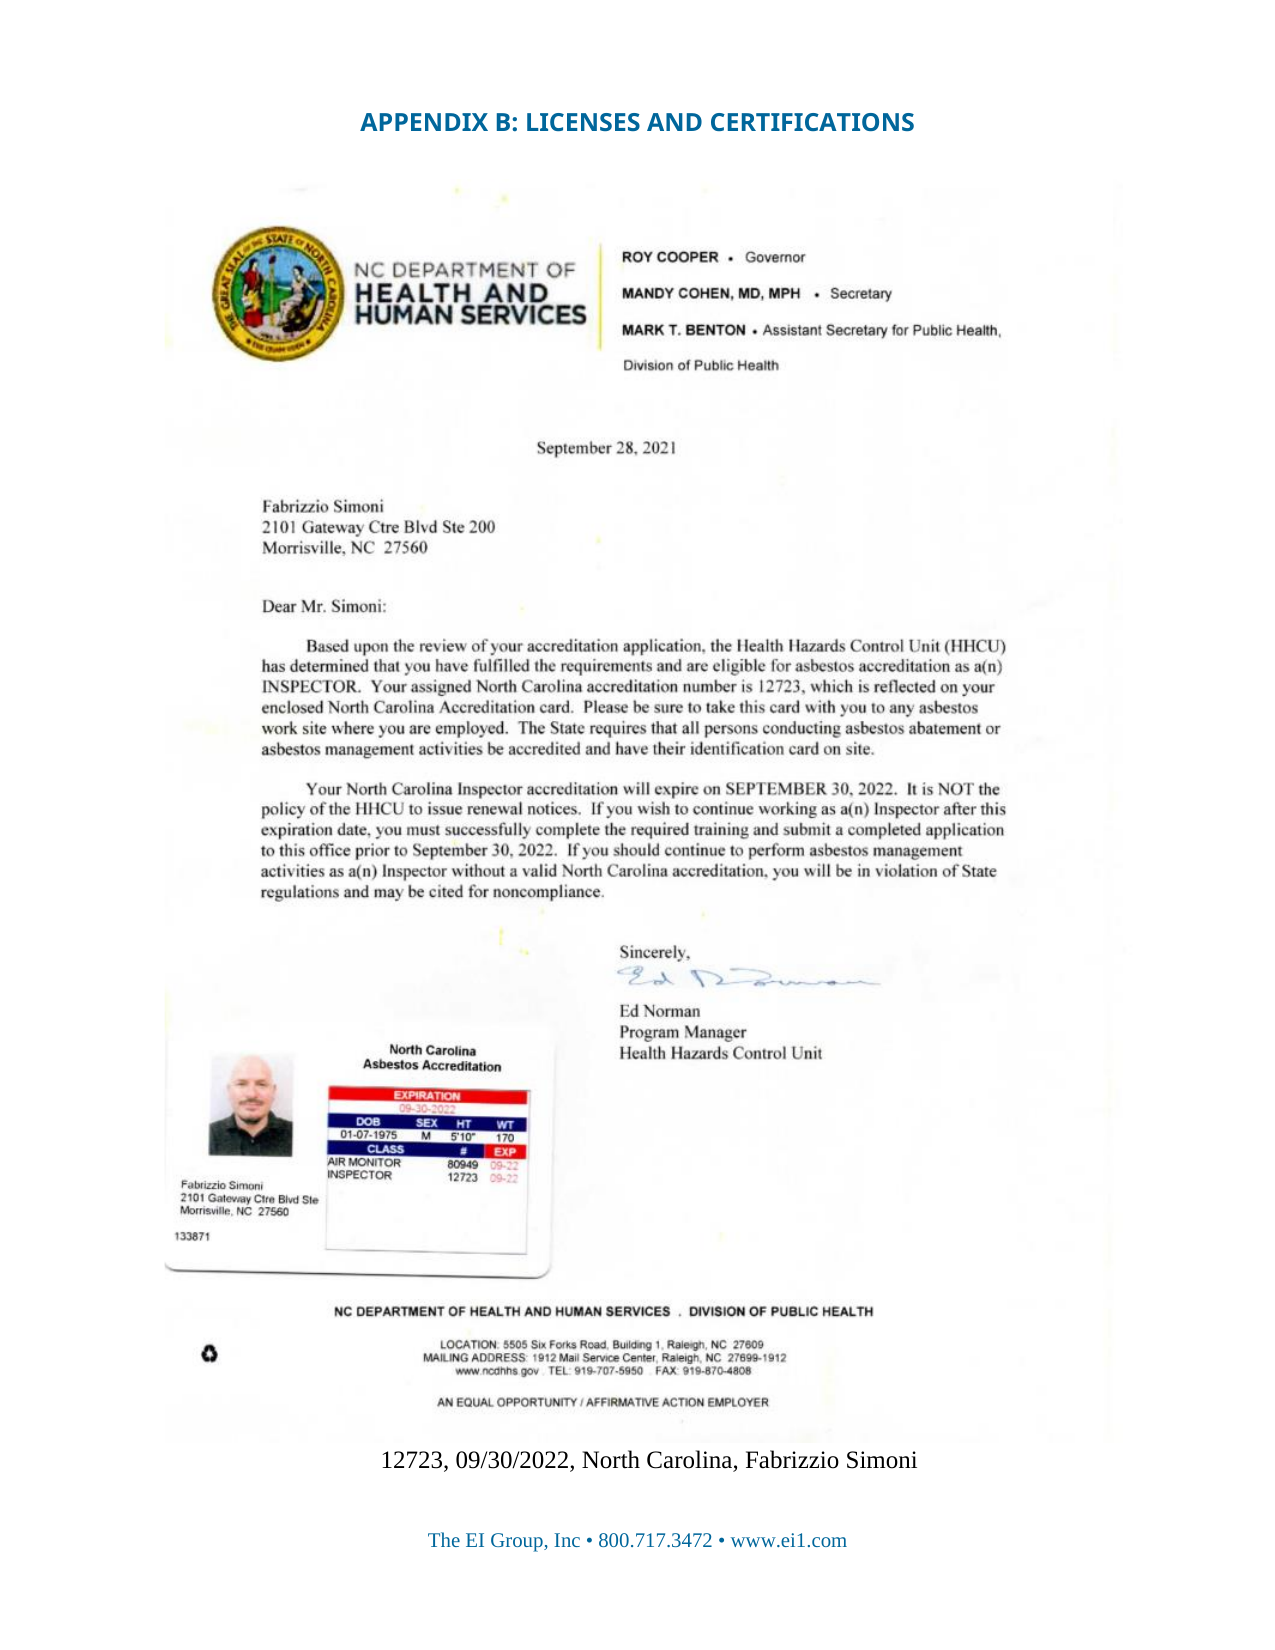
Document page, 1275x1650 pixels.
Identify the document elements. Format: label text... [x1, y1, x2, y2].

picture [164, 179, 1142, 1443]
picture [658, 1536, 664, 1547]
picture [427, 1533, 433, 1545]
picture [756, 1537, 765, 1543]
table_header [121, 175, 1153, 1481]
picture [695, 1536, 701, 1547]
table_header APPENDIX B: LICENSES AND CERTIFICATIONS [121, 102, 1153, 172]
picture [441, 1533, 447, 1545]
